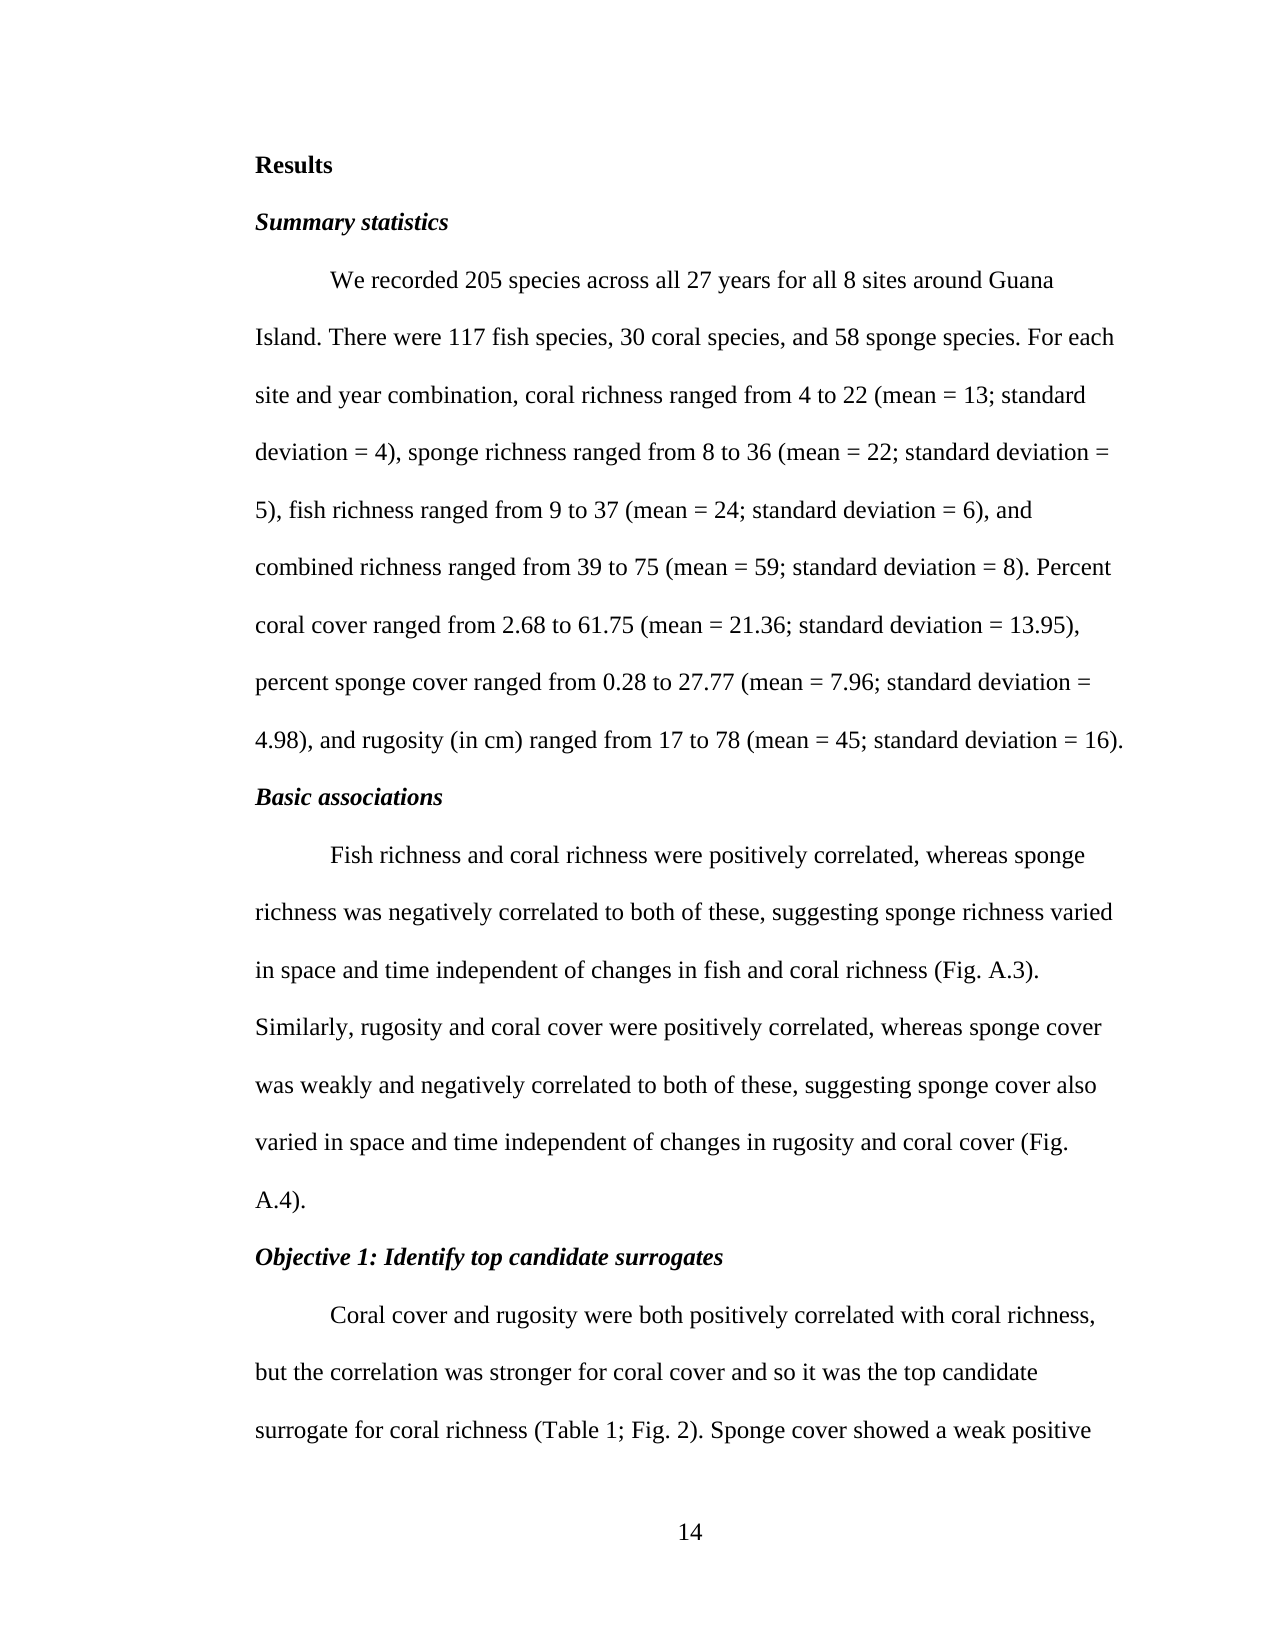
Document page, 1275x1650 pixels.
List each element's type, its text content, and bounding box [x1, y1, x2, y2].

subtitle Results [255, 150, 1125, 179]
text We recorded 205 species across all 27 years for all 8 sites around Guana Island. There were 117 fish species, 30 coral species, and 58 sponge species. For each site and year combination, coral richness ranged from 4 to 22 (mean = 13; standard deviation = 4), sponge richness ranged from 8 to 36 (mean = 22; standard deviation = 5), fish richness ranged from 9 to 37 (mean = 24; standard deviation = 6), and combined richness ranged from 39 to 75 (mean = 59; standard deviation = 8). Percent coral cover ranged from 2.68 to 61.75 (mean = 21.36; standard deviation = 13.95), percent sponge cover ranged from 0.28 to 27.77 (mean = 7.96; standard deviation = 4.98), and rugosity (in cm) ranged from 17 to 78 (mean = 45; standard deviation = 16). [255, 265, 1125, 754]
subtitle Objective 1: Identify top candidate surrogates [255, 1242, 1125, 1271]
subtitle Basic associations [255, 782, 1125, 811]
subtitle Summary statistics [255, 207, 1125, 236]
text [255, 1300, 1125, 1444]
text Fish richness and coral richness were positively correlated, whereas sponge richness was negatively correlated to both of these, suggesting sponge richness varied in space and time independent of changes in fish and coral richness (Fig. A.3). Similarly, rugosity and coral cover were positively correlated, whereas sponge cover was weakly and negatively correlated to both of these, suggesting sponge cover also varied in space and time independent of changes in rugosity and coral cover (Fig. A.4). [255, 840, 1125, 1214]
